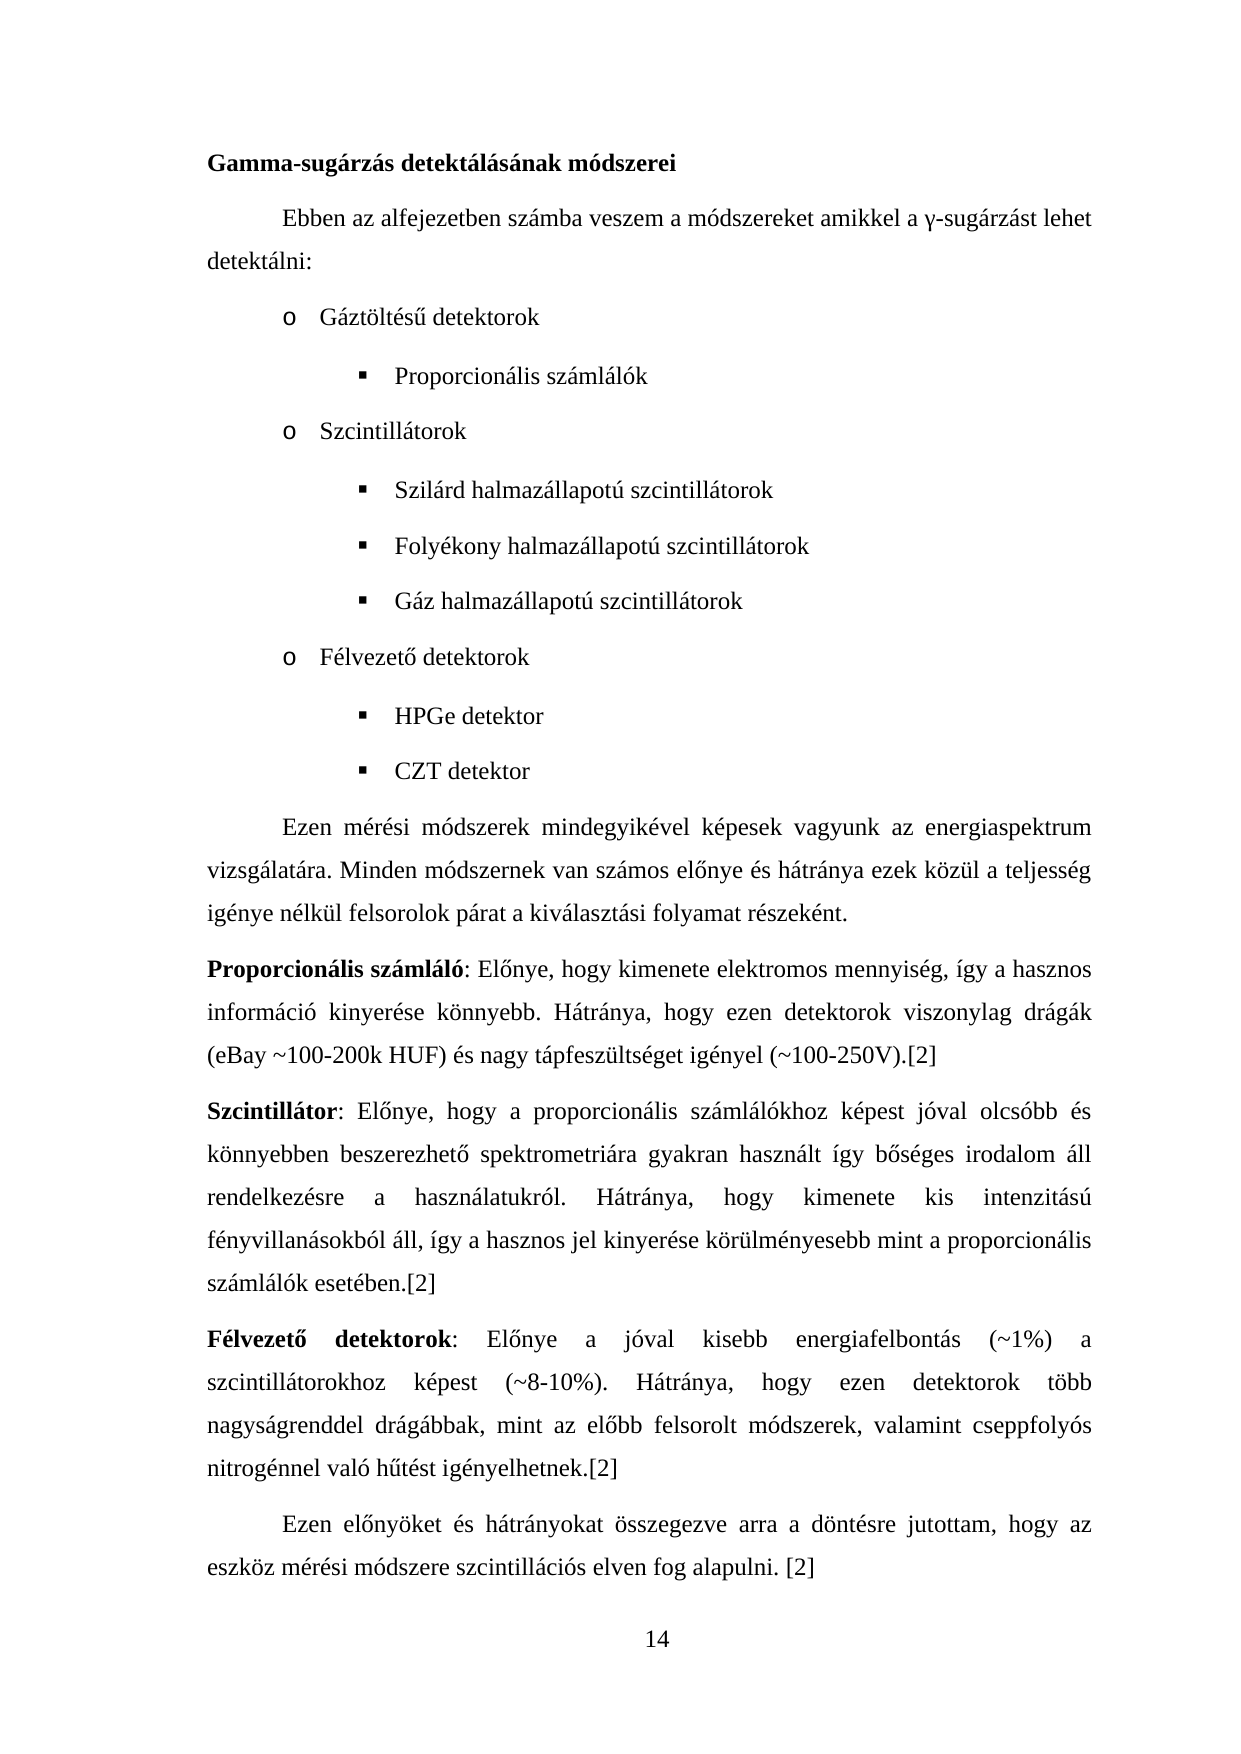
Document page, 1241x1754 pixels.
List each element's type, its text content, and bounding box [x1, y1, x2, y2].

list Szcintillátorok [282, 416, 1092, 447]
list Szilárd halmazállapotú szcintillátorok [357, 475, 1092, 504]
text Gamma-sugárzás detektálásának módszerei [207, 148, 1092, 176]
text Félvezető detektorok: Előnye a jóval kisebb energiafelbontás (~1%) a szcintillátorokhoz képest (~8-10%). Hátránya, hogy ezen detektorok több nagyságrenddel drágábbak, mint az előbb felsorolt módszerek, valamint cseppfolyós nitrogénnel való hűtést igényelhetnek.[2] [207, 1324, 1092, 1482]
list Gáz halmazállapotú szcintillátorok [357, 586, 1092, 615]
list CZT detektor [357, 756, 1092, 785]
text Ebben az alfejezetben számba veszem a módszereket amikkel a γ-sugárzást lehet detektálni: [207, 203, 1092, 275]
list Félvezető detektorok [282, 642, 1092, 673]
list Folyékony halmazállapotú szcintillátorok [357, 531, 1092, 559]
list HPGe detektor [357, 701, 1092, 729]
text Ezen mérési módszerek mindegyikével képesek vagyunk az energiaspektrum vizsgálatára. Minden módszernek van számos előnye és hátránya ezek közül a teljesség igénye nélkül felsorolok párat a kiválasztási folyamat részeként. [207, 812, 1092, 927]
text Proporcionális számláló: Előnye, hogy kimenete elektromos mennyiség, így a hasznos információ kinyerése könnyebb. Hátránya, hogy ezen detektorok viszonylag drágák (eBay ~100-200k HUF) és nagy tápfeszültséget igényel (~100-250V).[2] [207, 954, 1092, 1069]
text Szcintillátor: Előnye, hogy a proporcionális számlálókhoz képest jóval olcsóbb és könnyebben beszerezhető spektrometriára gyakran használt így bőséges irodalom áll rendelkezésre a használatukról. Hátránya, hogy kimenete kis intenzitású fényvillanásokból áll, így a hasznos jel kinyerése körülményesebb mint a proporcionális számlálók esetében.[2] [207, 1096, 1092, 1297]
text Ezen előnyöket és hátrányokat összegezve arra a döntésre jutottam, hogy az eszköz mérési módszere szcintillációs elven fog alapulni. [2] [207, 1509, 1092, 1581]
list Proporcionális számlálók [357, 361, 1092, 389]
list Gáztöltésű detektorok [282, 302, 1092, 333]
